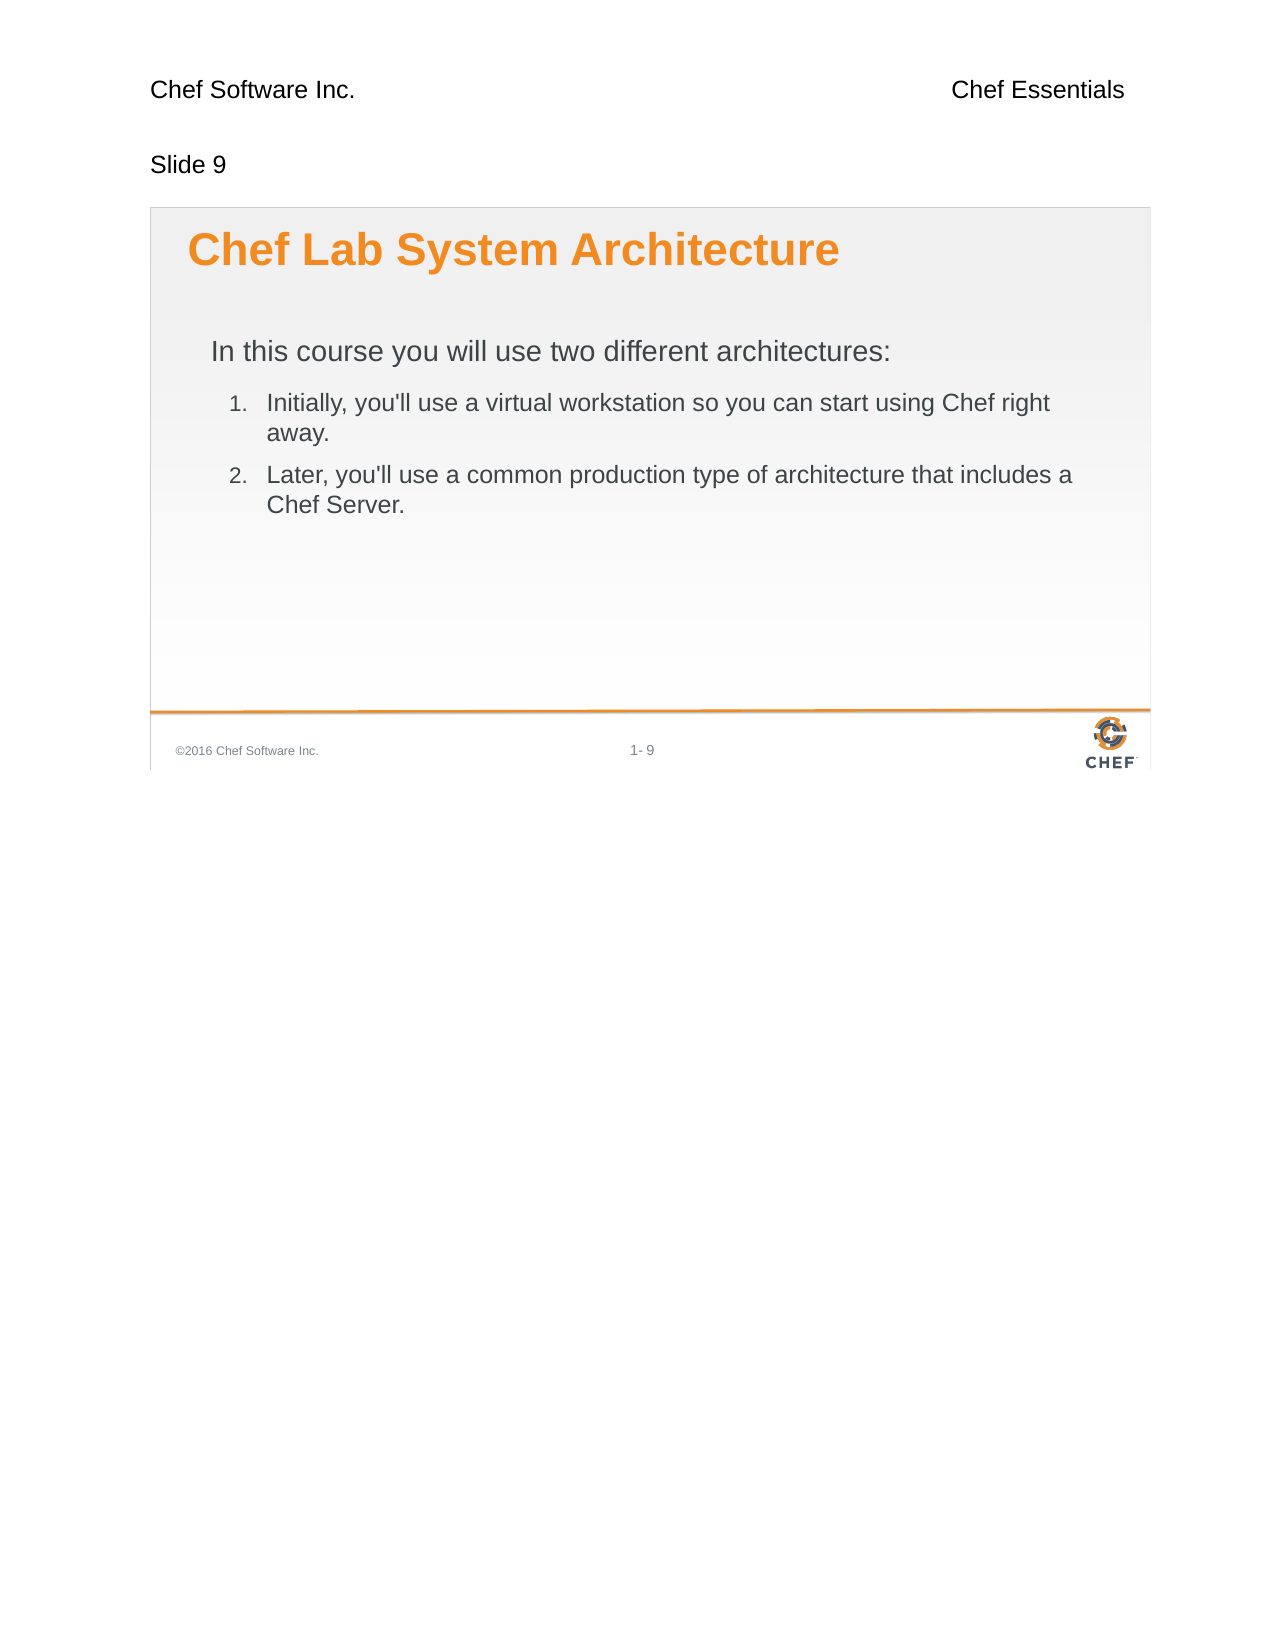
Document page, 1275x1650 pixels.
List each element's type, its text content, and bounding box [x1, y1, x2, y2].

text Slide 9 [150, 150, 1125, 179]
